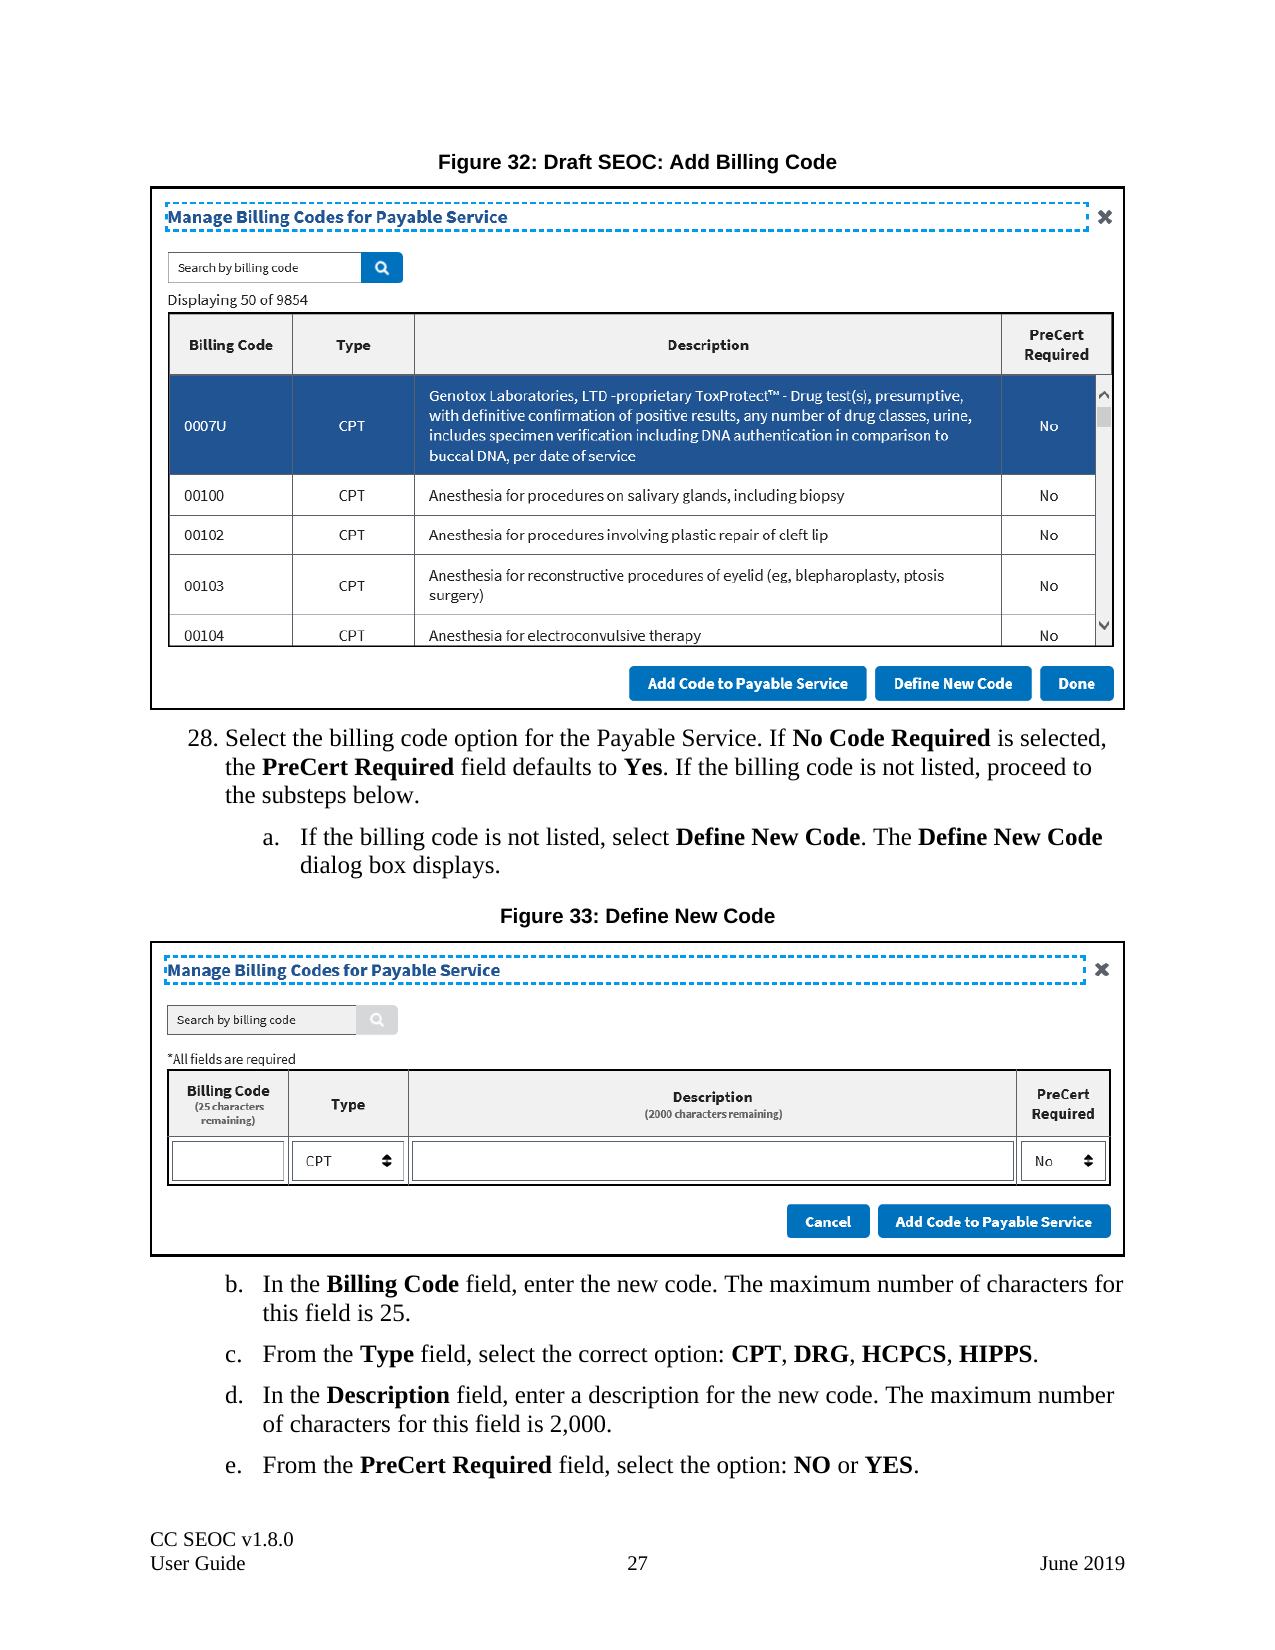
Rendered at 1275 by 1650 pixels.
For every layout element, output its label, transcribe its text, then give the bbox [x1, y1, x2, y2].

text Figure 32: Draft SEOC: Add Billing Code [150, 150, 1125, 174]
text Select the billing code option for the Payable Service. If No Code Required is selected, the PreCert Required field defaults to Yes. If the billing code is not listed, proceed to the substeps below. [187, 723, 1125, 809]
text From the Type field, select the correct option: CPT, DRG, HCPCS, HIPPS. [225, 1339, 1125, 1368]
text If the billing code is not listed, select Define New Code. The Define New Code dialog box displays. [262, 822, 1125, 879]
text In the Billing Code field, enter the new code. The maximum number of characters for this field is 25. [225, 1269, 1125, 1327]
picture [152, 943, 1123, 1254]
text Figure 33: Define New Code [150, 904, 1125, 928]
text In the Description field, enter a description for the new code. The maximum number of characters for this field is 2,000. [225, 1380, 1125, 1438]
text From the PreCert Required field, select the option: NO or YES. [225, 1450, 1125, 1479]
picture [152, 189, 1123, 708]
